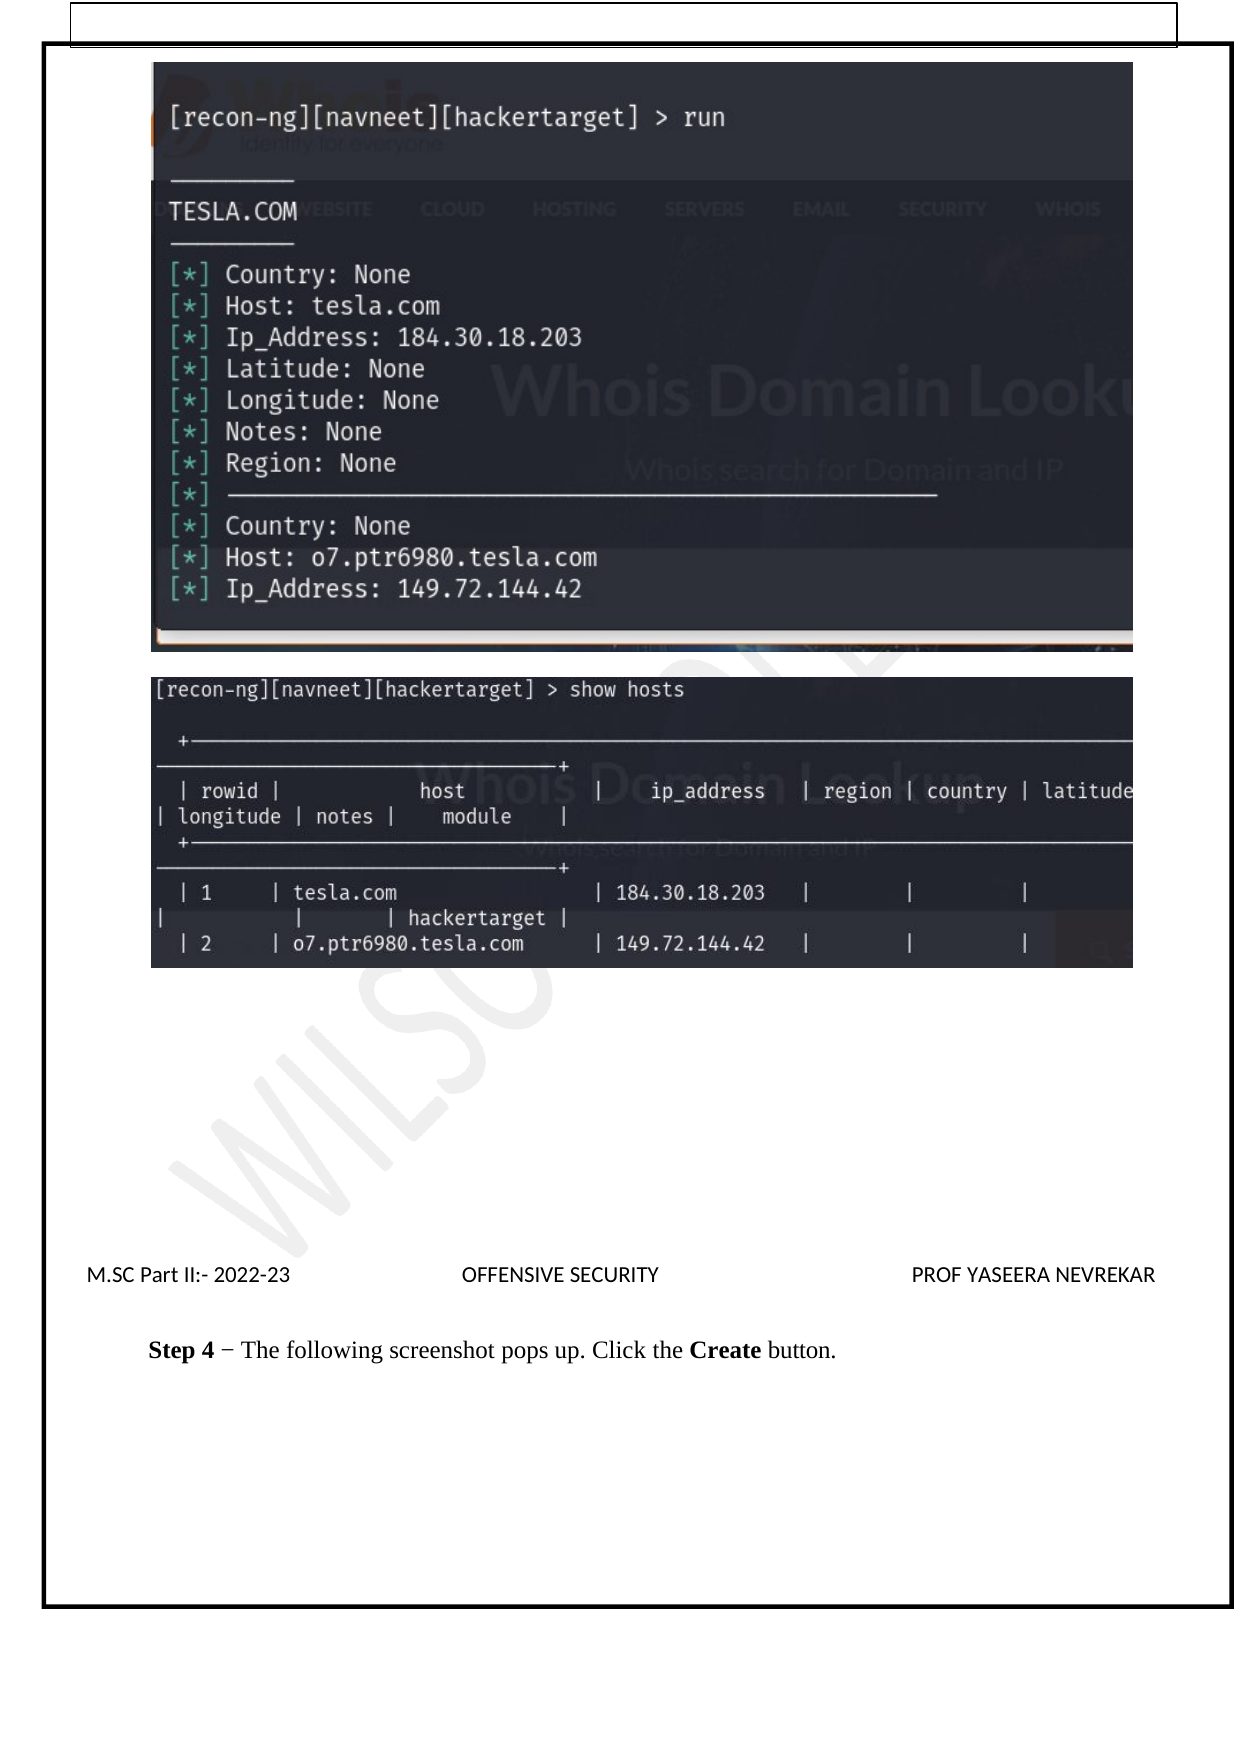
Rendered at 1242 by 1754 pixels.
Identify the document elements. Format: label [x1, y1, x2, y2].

picture [151, 62, 1133, 1258]
text [86, 37, 1179, 1288]
